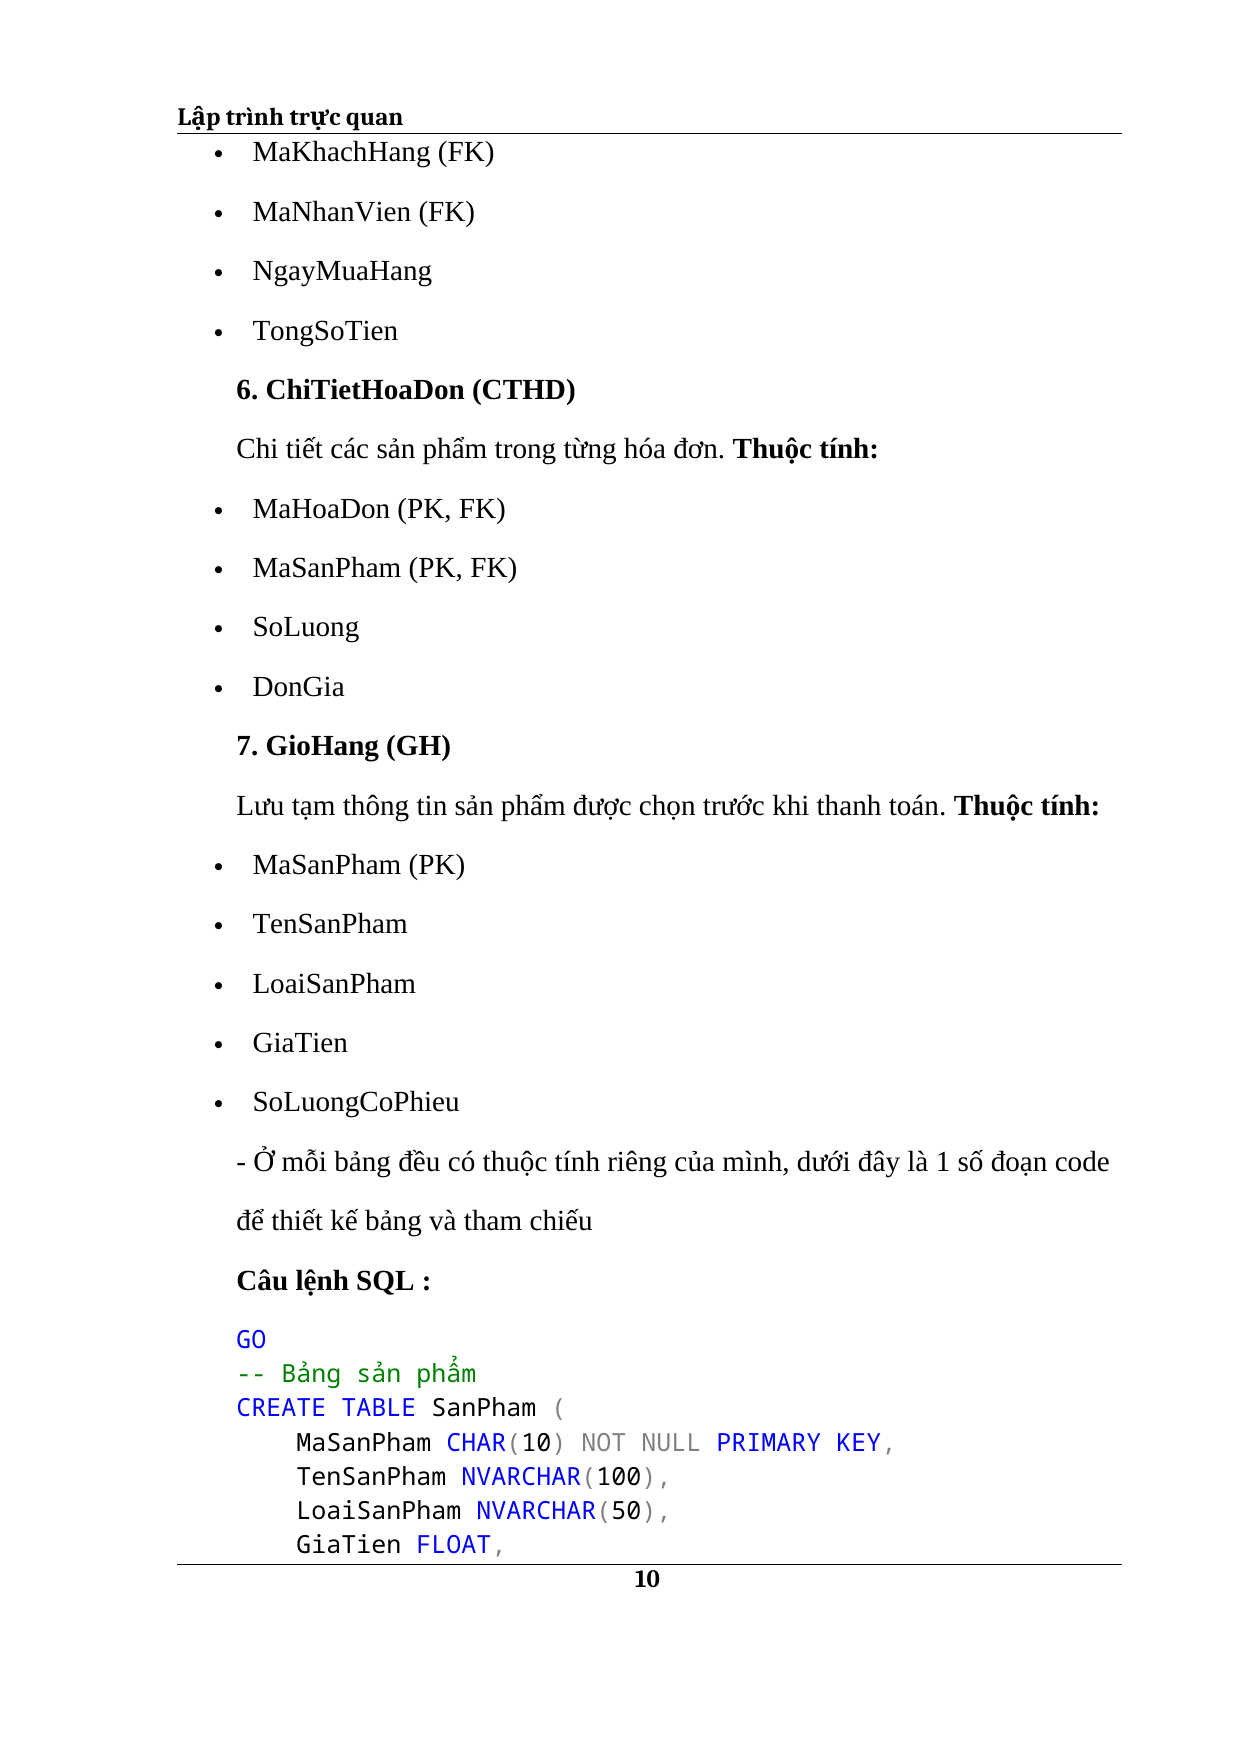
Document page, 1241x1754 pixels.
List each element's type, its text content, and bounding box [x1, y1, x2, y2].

text CREATE TABLE SanPham ( [236, 1390, 1122, 1424]
text - Ở mỗi bảng đều có thuộc tính riêng của mình, dưới đây là 1 số đoạn code [177, 1144, 1122, 1177]
list GiaTien [215, 1025, 1122, 1059]
list SoLuongCoPhieu [215, 1084, 1122, 1118]
text LoaiSanPham NVARCHAR(50), [236, 1492, 1122, 1526]
text Chi tiết các sản phẩm trong từng hóa đơn. Thuộc tính: [177, 431, 1122, 465]
text Lưu tạm thông tin sản phẩm được chọn trước khi thanh toán. Thuộc tính: [177, 788, 1122, 821]
text -- Bảng sản phẩm [236, 1356, 1122, 1390]
text MaSanPham CHAR(10) NOT NULL PRIMARY KEY, [236, 1424, 1122, 1458]
list MaSanPham (PK, FK) [215, 550, 1122, 584]
list MaSanPham (PK) [215, 847, 1122, 881]
text TenSanPham NVARCHAR(100), [236, 1458, 1122, 1492]
list DonGia [215, 669, 1122, 702]
list TongSoTien [215, 313, 1122, 346]
text 6. ChiTietHoaDon (CTHD) [177, 372, 1122, 406]
text 7. GioHang (GH) [177, 728, 1122, 762]
list NgayMuaHang [215, 253, 1122, 287]
list LoaiSanPham [215, 966, 1122, 999]
list TenSanPham [215, 906, 1122, 940]
text GiaTien FLOAT, [236, 1526, 1122, 1560]
list SoLuong [215, 609, 1122, 643]
text Câu lệnh SQL : [177, 1263, 1122, 1296]
text GO [236, 1322, 1122, 1356]
text để thiết kế bảng và tham chiếu [177, 1203, 1122, 1237]
list MaKhachHang (FK) [215, 134, 1122, 168]
list MaNhanVien (FK) [215, 194, 1122, 227]
list MaHoaDon (PK, FK) [215, 491, 1122, 524]
